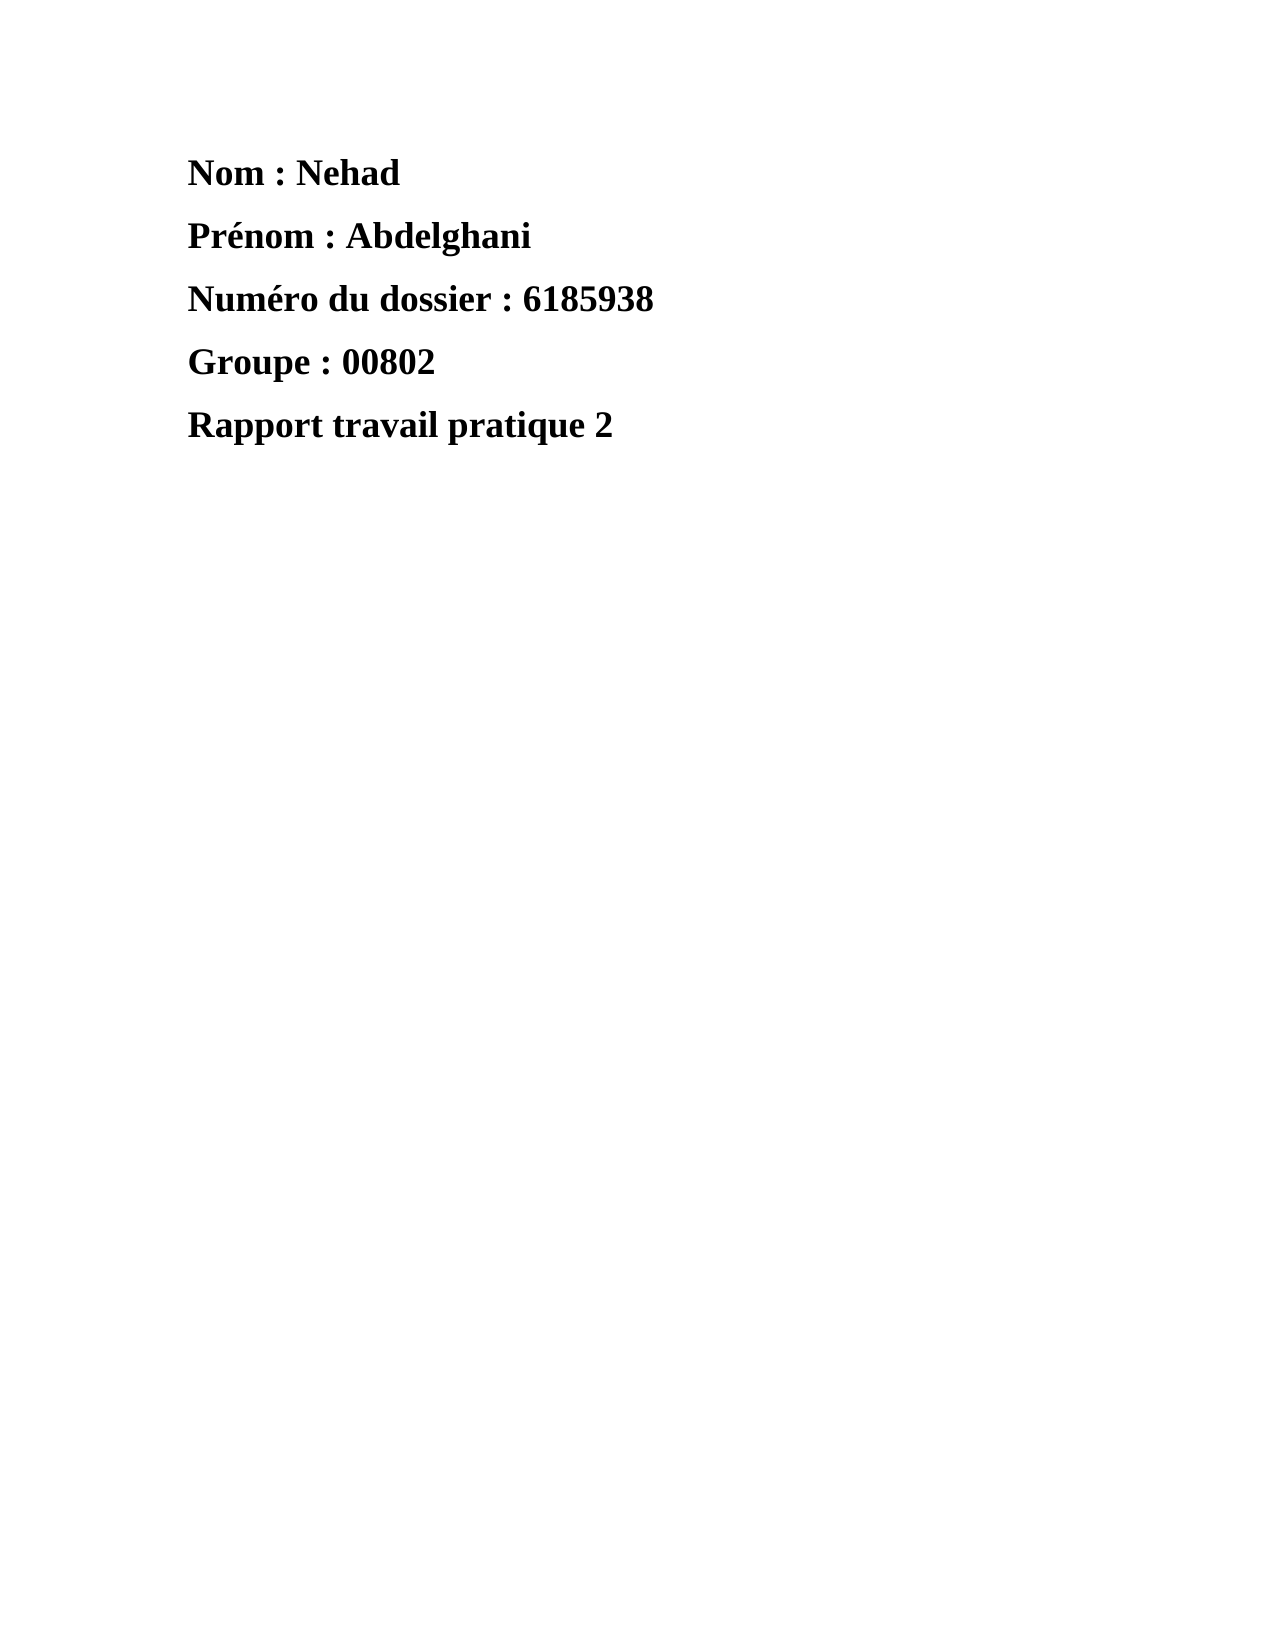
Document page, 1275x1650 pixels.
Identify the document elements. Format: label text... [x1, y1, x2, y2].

text Nom : Nehad [187, 150, 1087, 193]
text Rapport travail pratique 2 [187, 403, 1087, 446]
text Numéro du dossier : 6185938 [187, 276, 1087, 319]
text Groupe : 00802 [187, 340, 1087, 383]
text Prénom : Abdelghani [187, 213, 1087, 256]
